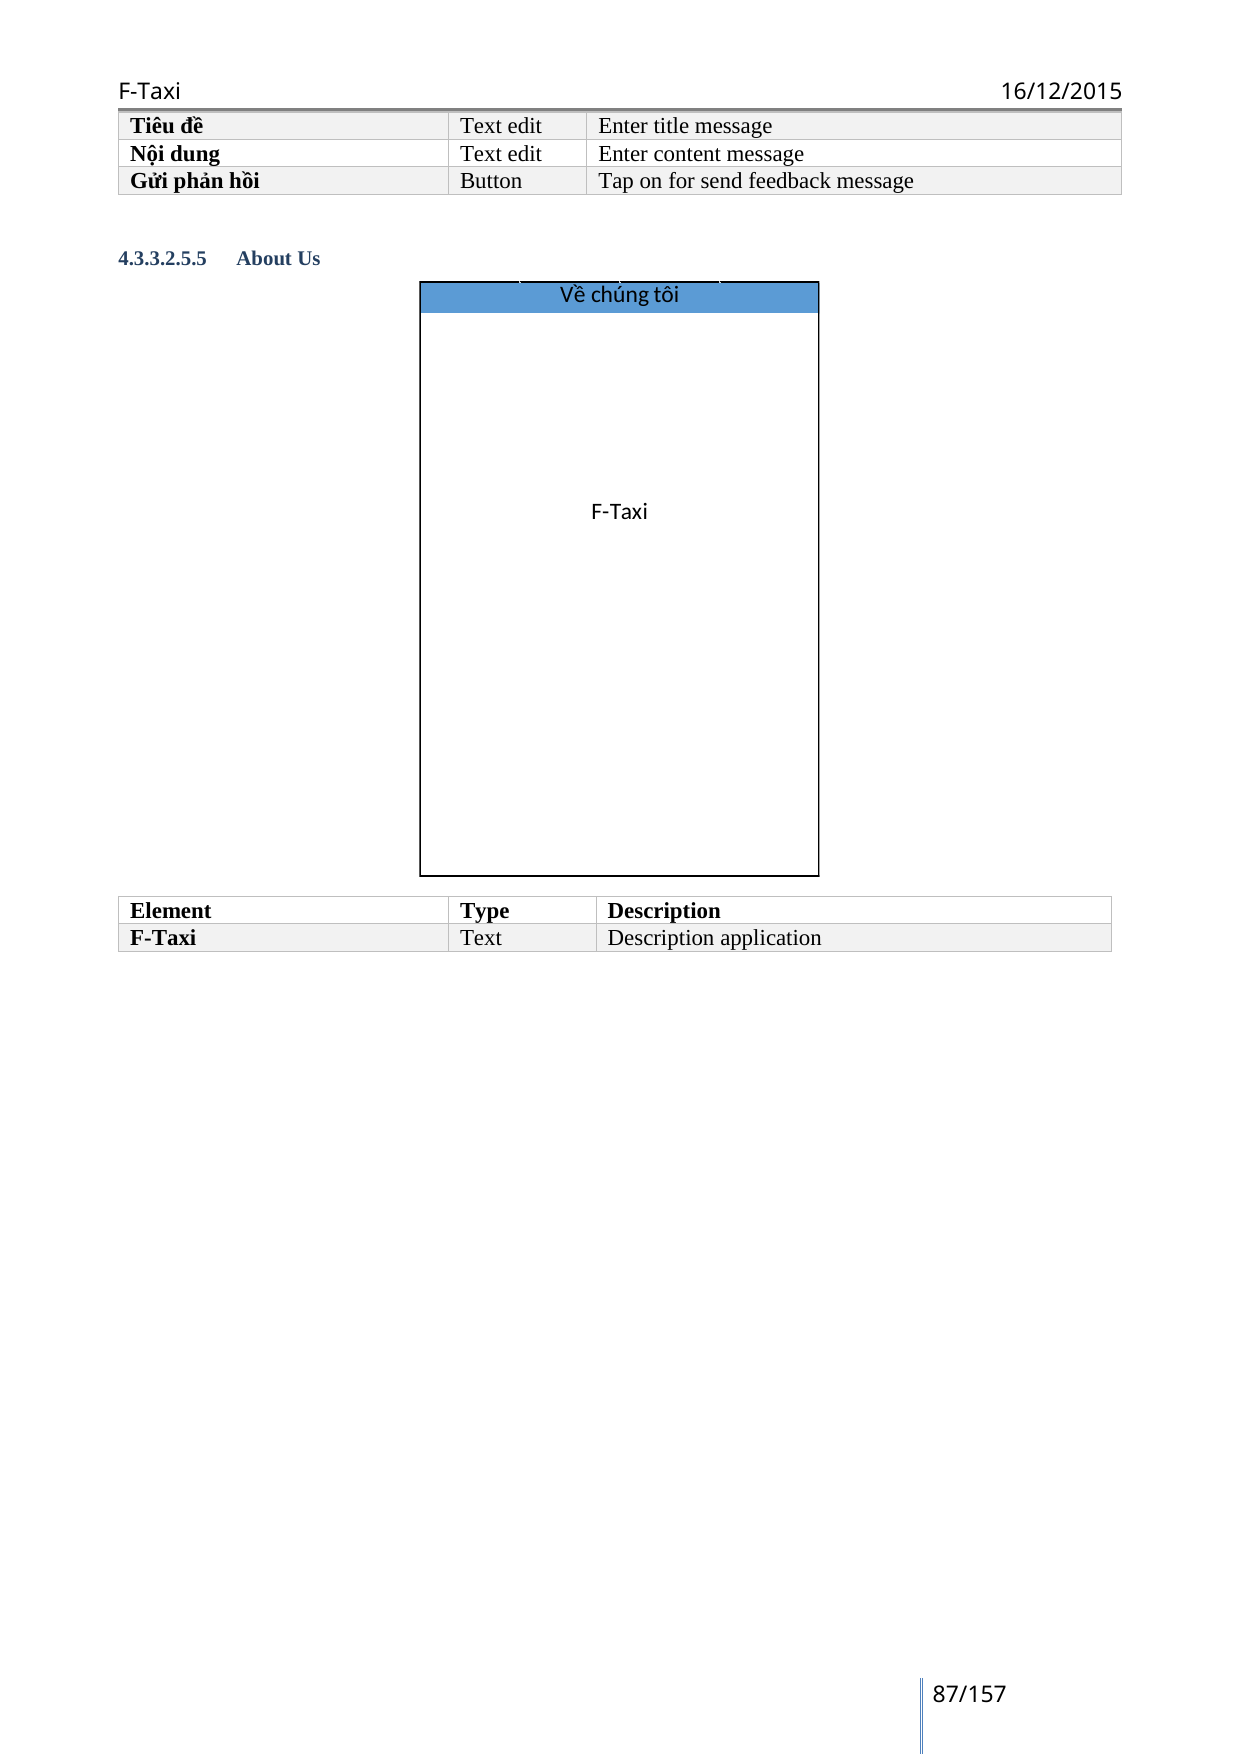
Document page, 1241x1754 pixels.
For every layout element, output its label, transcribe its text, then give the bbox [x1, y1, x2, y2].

subtitle About Us [118, 246, 1122, 270]
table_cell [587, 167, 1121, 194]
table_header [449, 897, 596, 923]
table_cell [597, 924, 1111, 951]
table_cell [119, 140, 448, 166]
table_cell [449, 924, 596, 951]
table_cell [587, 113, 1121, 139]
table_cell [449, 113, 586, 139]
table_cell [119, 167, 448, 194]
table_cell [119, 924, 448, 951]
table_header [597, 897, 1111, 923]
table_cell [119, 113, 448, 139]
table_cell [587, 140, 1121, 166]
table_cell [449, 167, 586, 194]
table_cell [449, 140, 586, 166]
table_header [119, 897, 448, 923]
